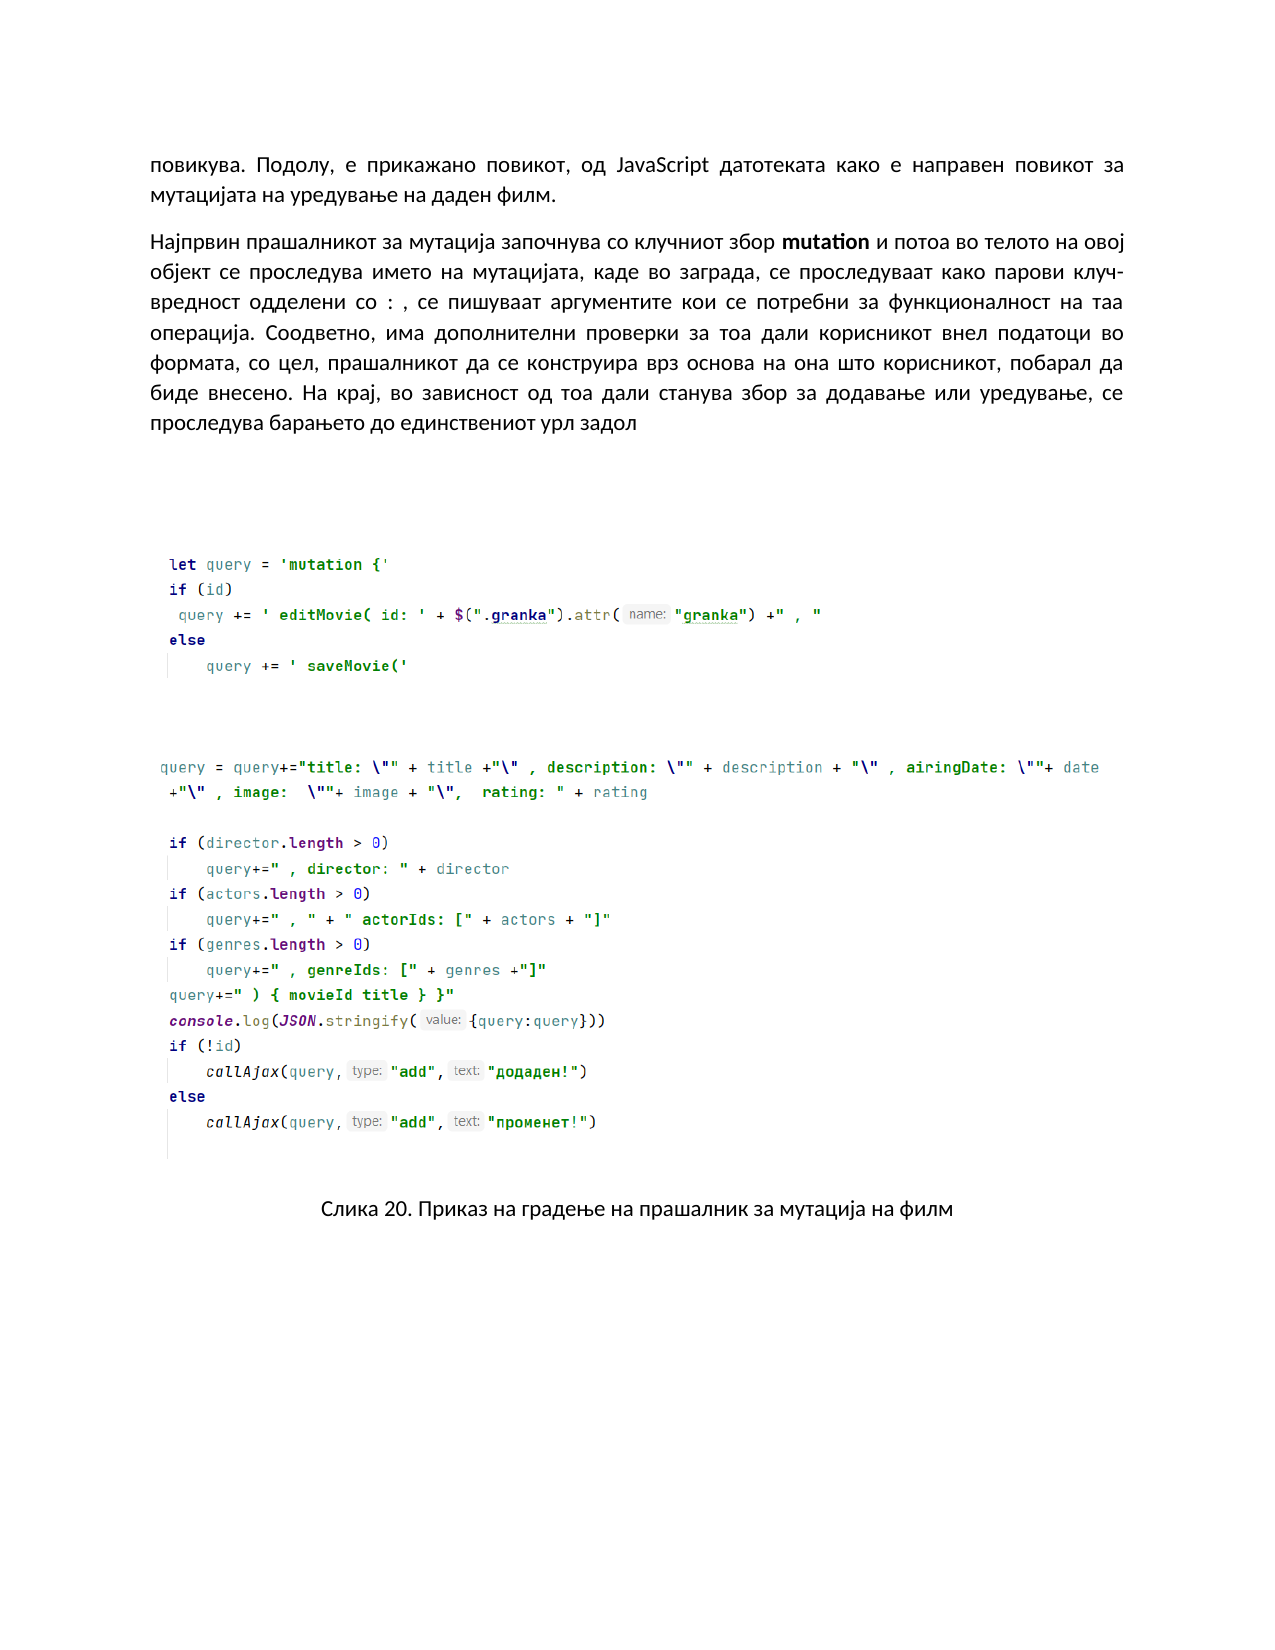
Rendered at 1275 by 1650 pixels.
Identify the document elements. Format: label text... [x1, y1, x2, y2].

picture [150, 548, 1125, 1175]
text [150, 178, 1125, 208]
text Слика 20. Приказ на градење на прашалник за мутација на филм [150, 1194, 1125, 1222]
